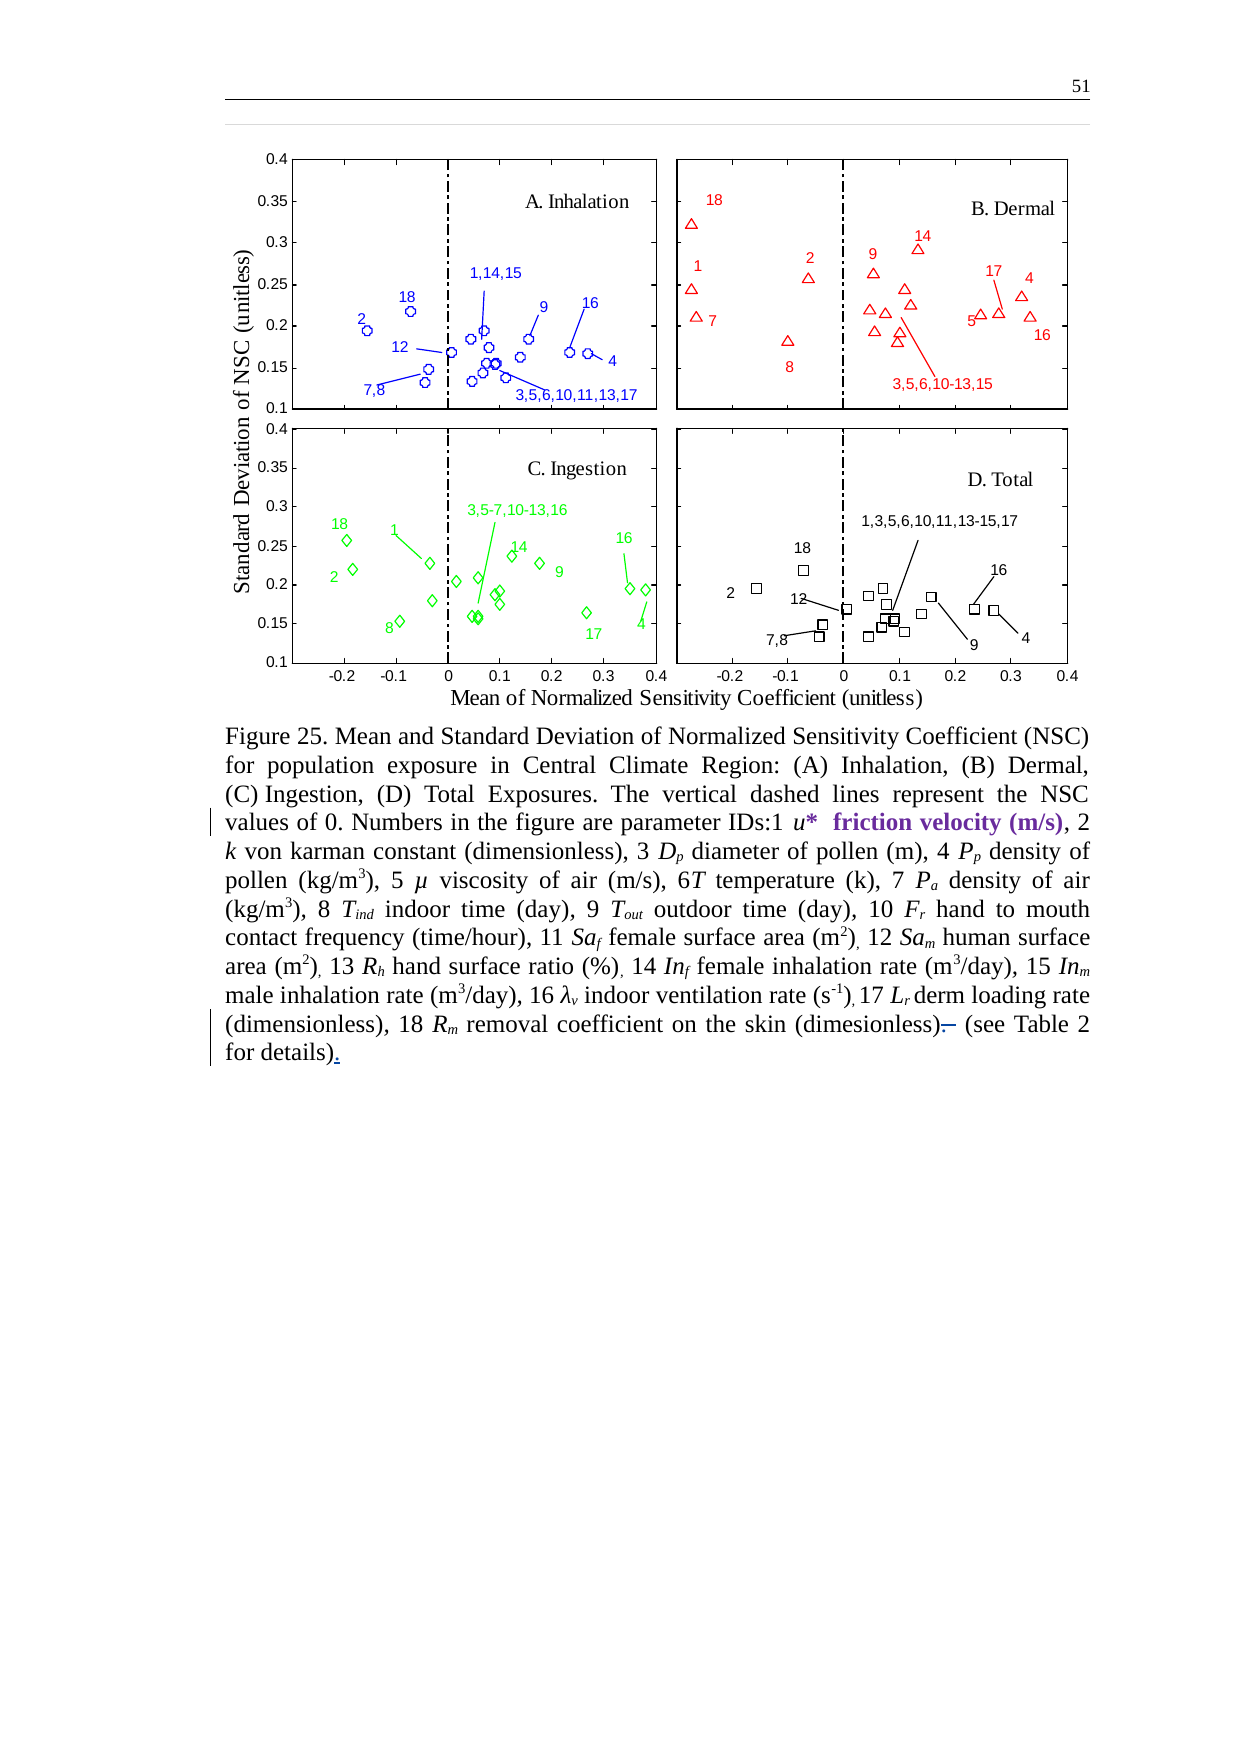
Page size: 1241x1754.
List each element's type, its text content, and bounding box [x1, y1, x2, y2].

text Figure 25. Mean and Standard Deviation of Normalized Sensitivity Coefficient (NSC) for population exposure in Central Climate Region: (A) Inhalation, (B) Dermal, (C) Ingestion, (D) Total Exposures. The vertical dashed lines represent the NSC values of 0. Numbers in the figure are parameter IDs:1 u* friction velocity (m/s), 2 k von karman constant (dimensionless), 3 Dp diameter of pollen (m), 4 Pp density of pollen (kg/m3), 5 µ viscosity of air (m/s), 6T temperature (k), 7 Pa density of air (kg/m3), 8 Tind indoor time (day), 9 Tout outdoor time (day), 10 Fr hand to mouth contact frequency (time/hour), 11 Saf female surface area (m2), 12 Sam human surface area (m2), 13 Rh hand surface ratio (%), 14 Inf female inhalation rate (m3/day), 15 Inm male inhalation rate (m3/day), 16 λv indoor ventilation rate (s-1), 17 Lr derm loading rate (dimensionless), 18 Rm removal coefficient on the skin (dimesionless) (see Table 2 for details) [225, 721, 1090, 1066]
